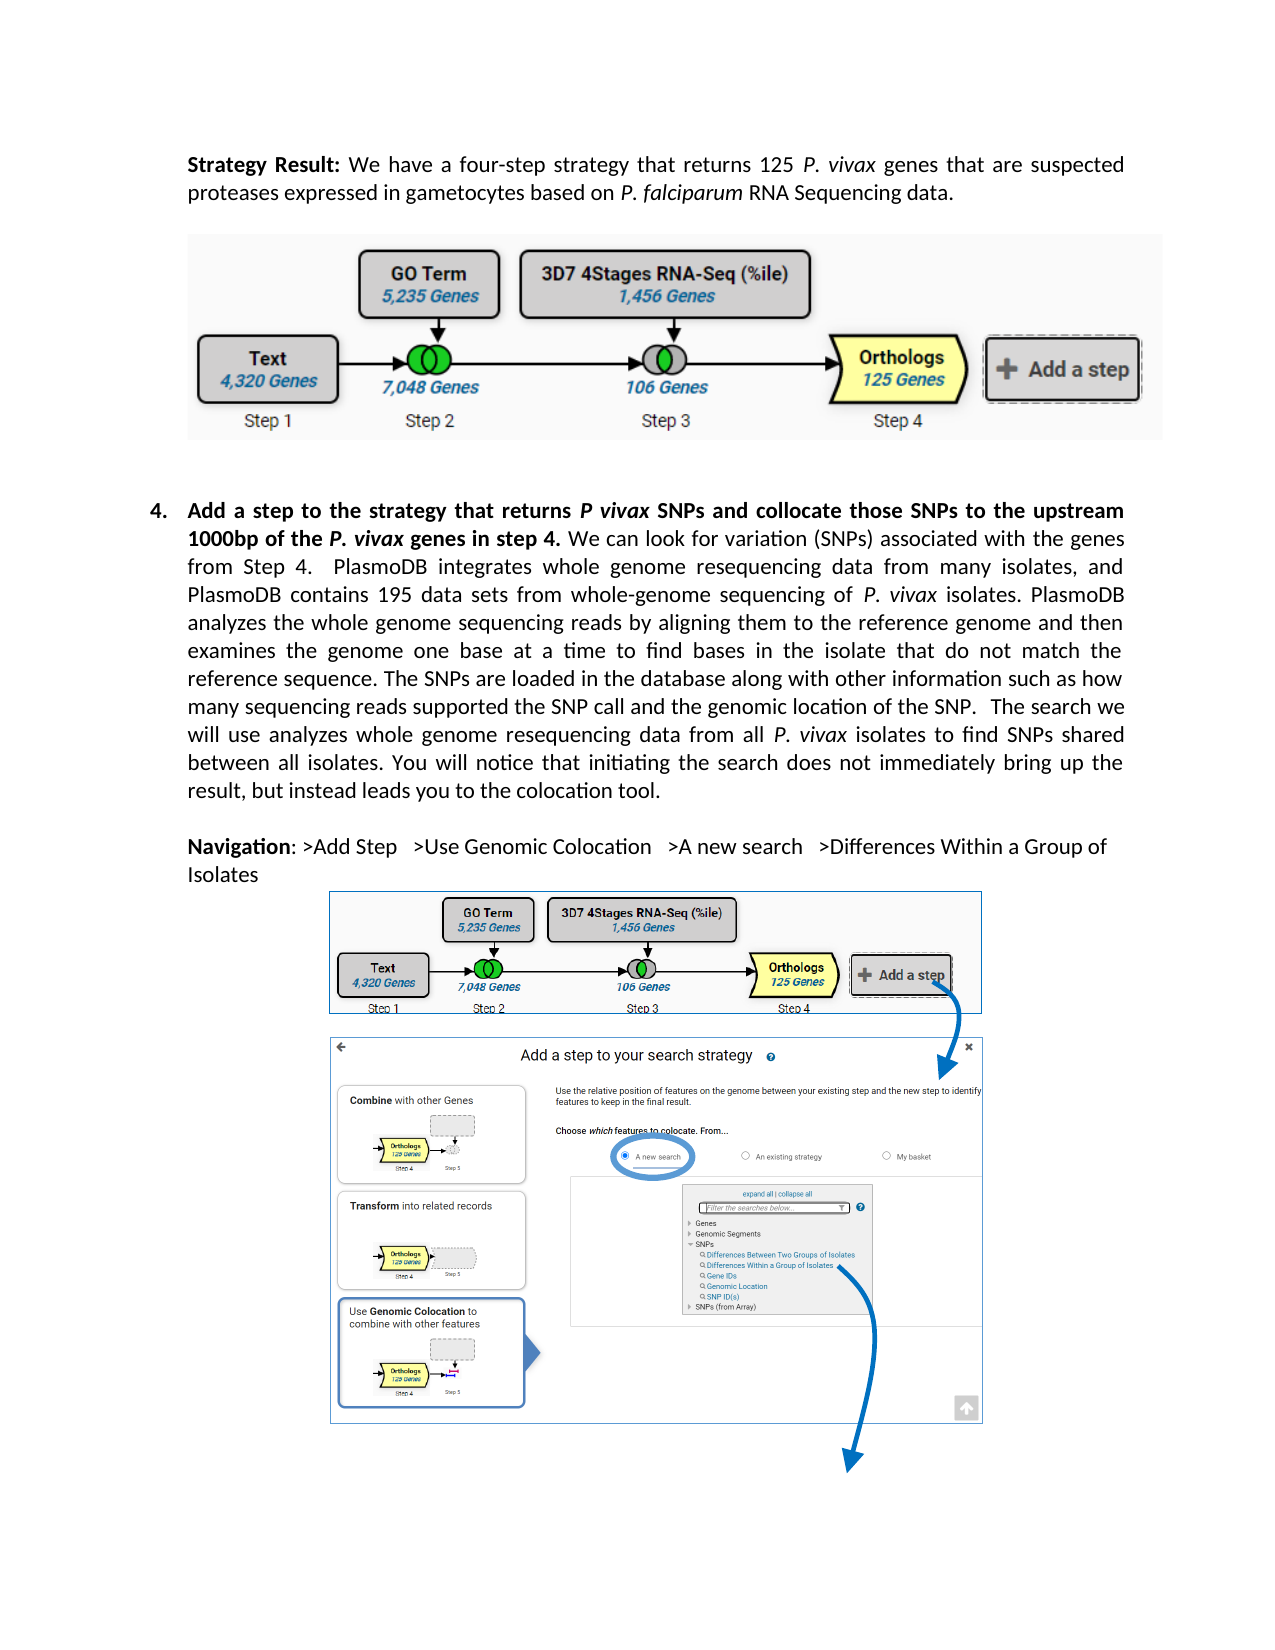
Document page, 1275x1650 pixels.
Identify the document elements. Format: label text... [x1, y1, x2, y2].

text Navigation: >Add Step >Use Genomic Colocation >A new search >Differences Within a Group of Isolates [187, 832, 1125, 888]
text Strategy Result: We have a four-step strategy that returns 125 P. vivax genes that are suspected proteases expressed in gametocytes based on P. falciparum RNA Sequencing data. [187, 150, 1125, 206]
list Add a step to the strategy that returns P vivax SNPs and collocate those SNPs to the upstream 1000bp of the P. vivax genes in step 4. We can look for variation (SNPs) associated with the genes from Step 4. PlasmoDB integrates whole genome resequencing data from many isolates, and PlasmoDB contains 195 data sets from whole-genome sequencing of P. vivax isolates. PlasmoDB analyzes the whole genome sequencing reads by aligning them to the reference genome and then examines the genome one base at a time to find bases in the isolate that do not match the reference sequence. The SNPs are loaded in the database along with other information such as how many sequencing reads supported the SNP call and the genomic location of the SNP. The search we will use analyzes whole genome resequencing data from all P. vivax isolates to find SNPs shared between all isolates. You will notice that initiating the search does not immediately bring up the result, but instead leads you to the colocation tool. [150, 496, 1125, 804]
picture [373, 1134, 430, 1171]
picture [373, 1242, 430, 1279]
picture [373, 1359, 430, 1396]
